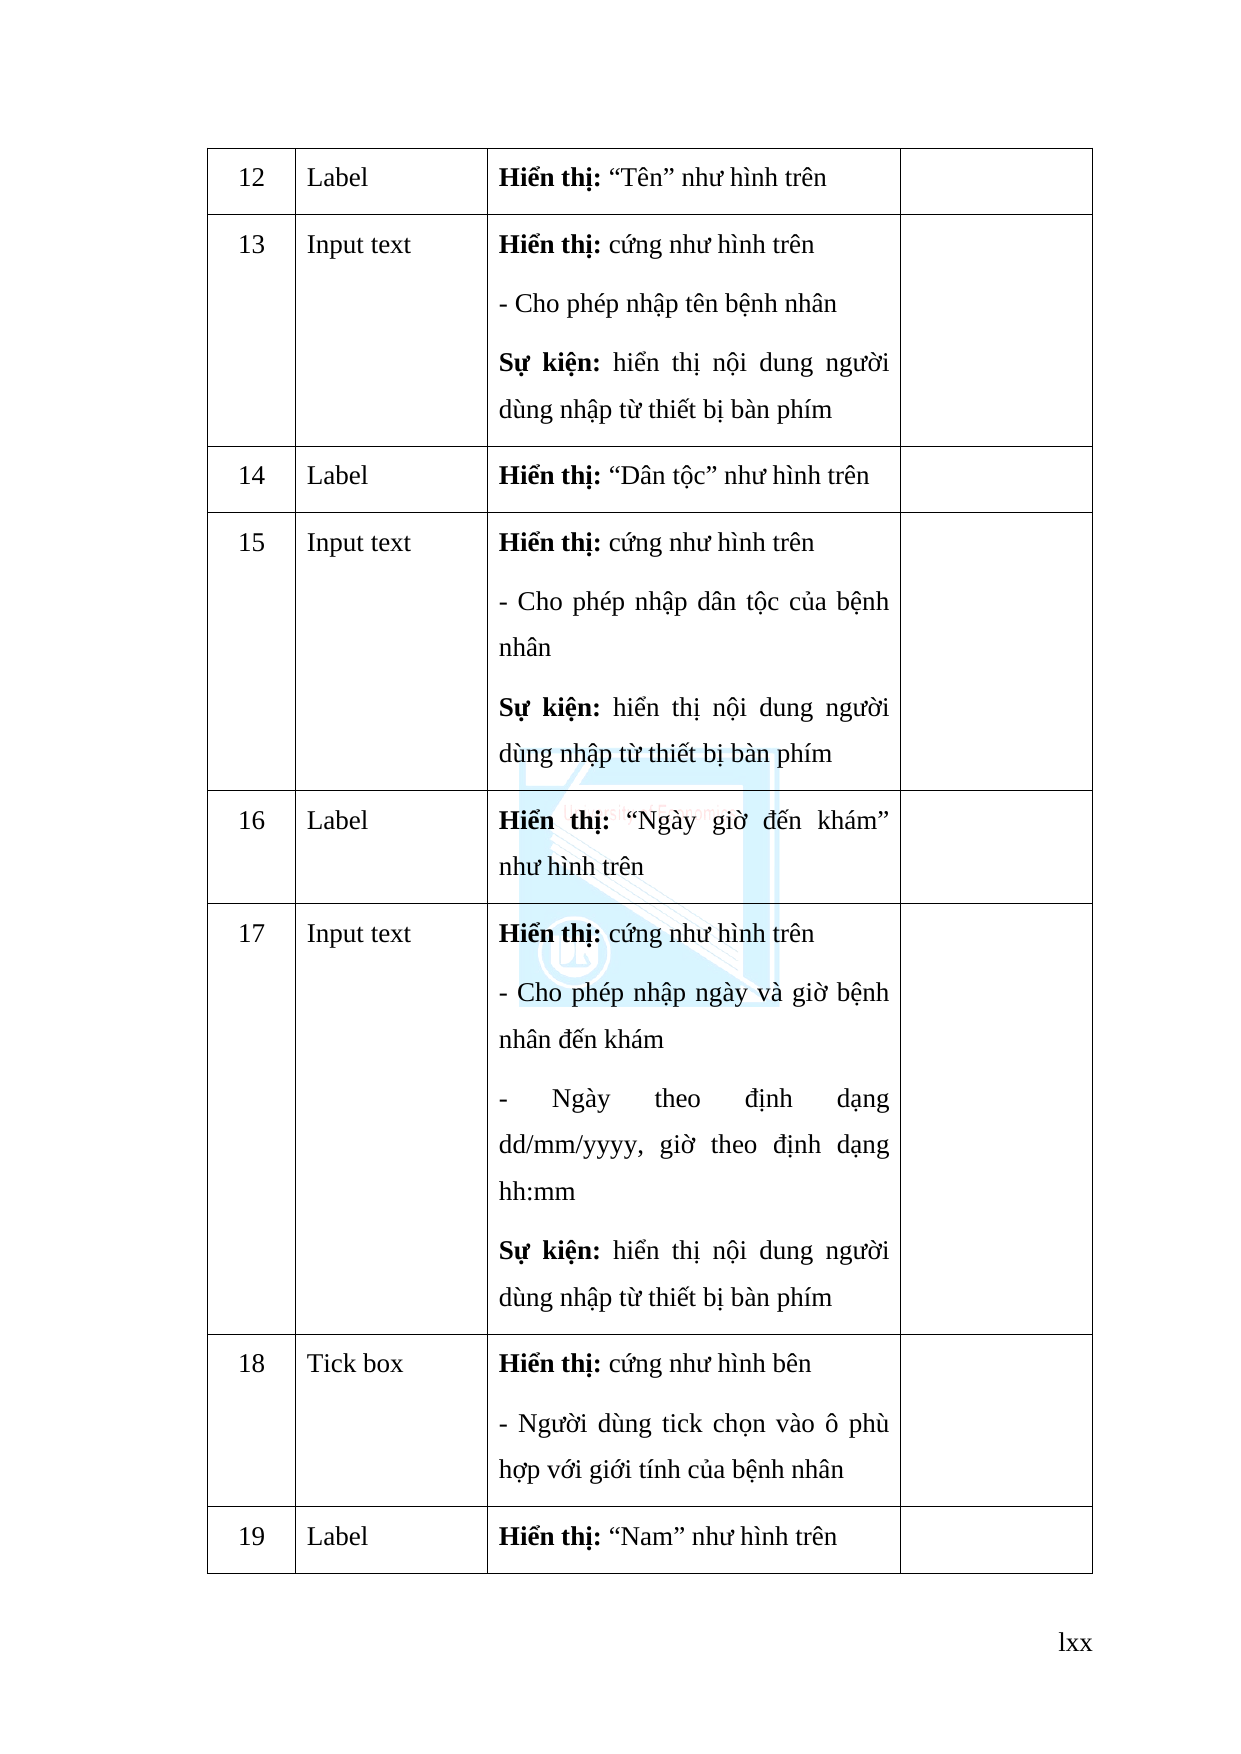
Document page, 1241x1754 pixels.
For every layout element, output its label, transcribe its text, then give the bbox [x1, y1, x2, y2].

table_cell Hiển thị: cứng như hình trên - Cho phép nhập tên bệnh nhân Sự kiện: hiển thị nội dung người dùng nhập từ thiết bị bàn phím [488, 215, 900, 446]
table_cell [901, 215, 1092, 446]
table_cell Input text [296, 215, 487, 446]
table_cell Hiển thị: “Ngày giờ đến khám” như hình trên [488, 791, 900, 903]
table_cell Label [296, 1507, 487, 1573]
table_cell Hiển thị: cứng như hình bên - Người dùng tick chọn vào ô phù hợp với giới tính của bệnh nhân [488, 1335, 900, 1506]
table_cell [901, 513, 1092, 790]
table_cell [901, 447, 1092, 512]
table_cell 14 [208, 447, 295, 512]
table_cell Label [296, 149, 487, 214]
table_cell Input text [296, 904, 487, 1334]
table_cell 17 [208, 904, 295, 1334]
table_cell Hiển thị: “Nam” như hình trên [488, 1507, 900, 1573]
table_cell [901, 904, 1092, 1334]
table_cell Label [296, 447, 487, 512]
table_cell Input text [296, 513, 487, 790]
table_cell Tick box [296, 1335, 487, 1506]
table_cell [901, 791, 1092, 903]
table_cell 16 [208, 791, 295, 903]
table_cell Label [296, 791, 487, 903]
table_cell [901, 1335, 1092, 1506]
table_cell Hiển thị: cứng như hình trên - Cho phép nhập ngày và giờ bệnh nhân đến khám - Ngày theo định dạng dd/mm/yyyy, giờ theo định dạng hh:mm Sự kiện: hiển thị nội dung người dùng nhập từ thiết bị bàn phím [488, 904, 900, 1334]
table_cell Hiển thị: cứng như hình trên - Cho phép nhập dân tộc của bệnh nhân Sự kiện: hiển thị nội dung người dùng nhập từ thiết bị bàn phím [488, 513, 900, 790]
table_cell [901, 149, 1092, 214]
table_cell 19 [208, 1507, 295, 1573]
table_cell Hiển thị: “Tên” như hình trên [488, 149, 900, 214]
table_cell Hiển thị: “Dân tộc” như hình trên [488, 447, 900, 512]
table_cell 15 [208, 513, 295, 790]
table_cell 18 [208, 1335, 295, 1506]
table_cell 13 [208, 215, 295, 446]
table_cell [901, 1507, 1092, 1573]
table_cell 12 [208, 149, 295, 214]
